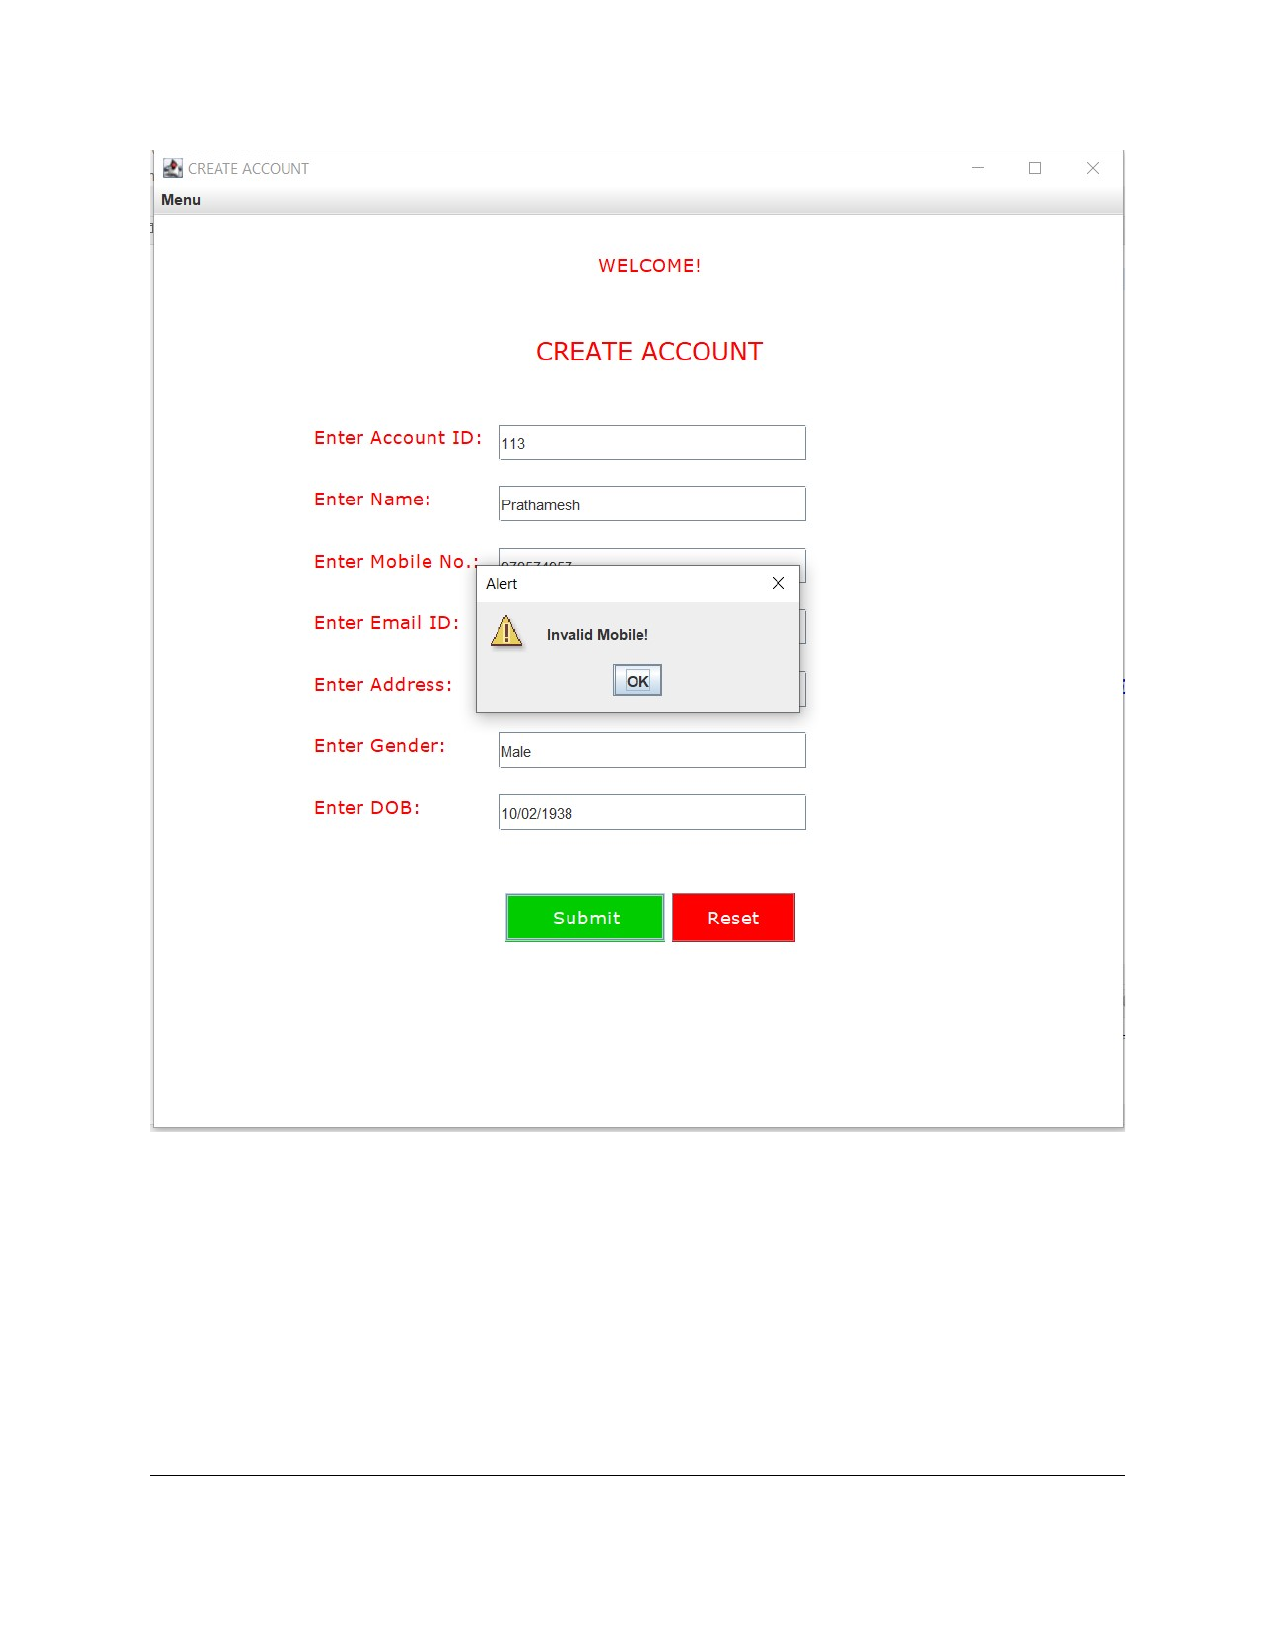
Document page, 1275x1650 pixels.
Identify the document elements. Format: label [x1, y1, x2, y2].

picture [150, 150, 1125, 1132]
